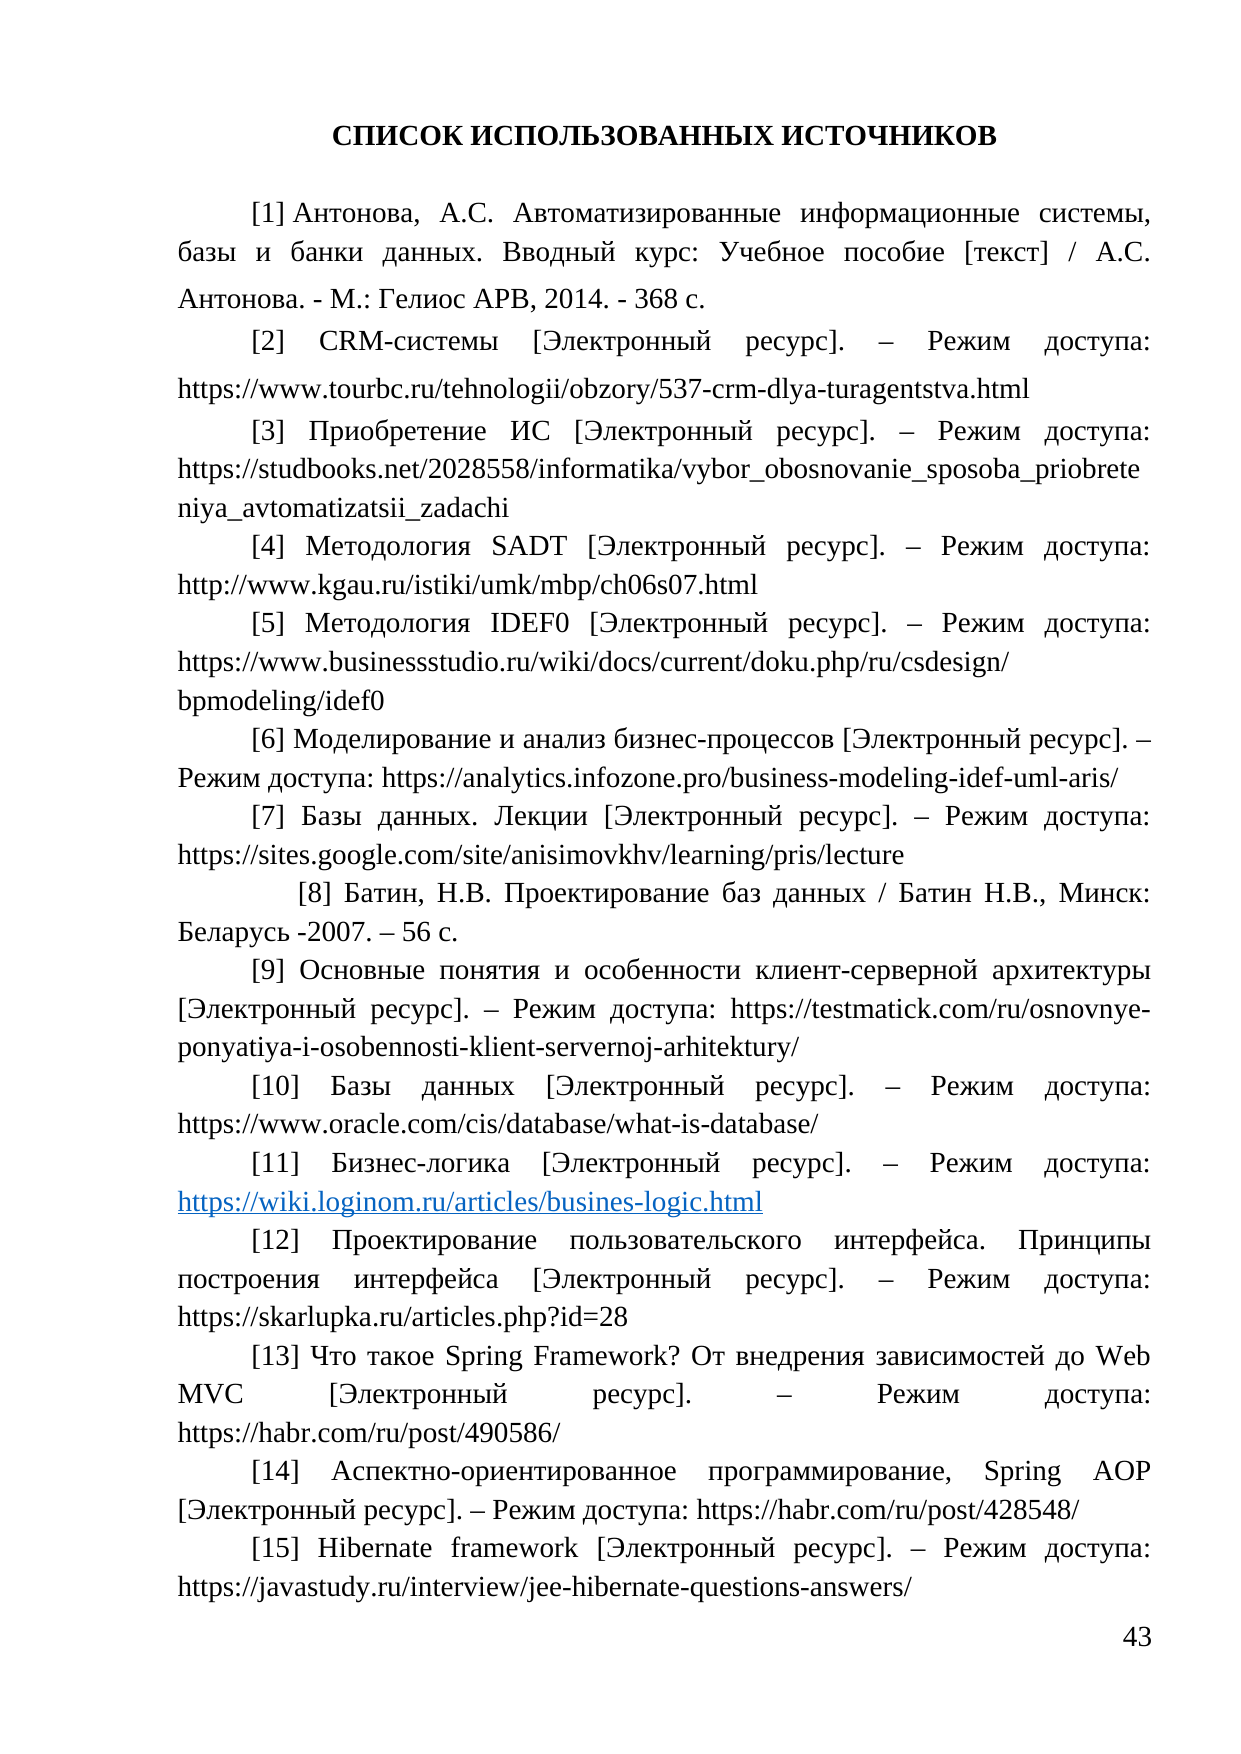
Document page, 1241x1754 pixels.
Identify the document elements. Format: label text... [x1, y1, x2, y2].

text [5] Методология IDEF0 [Электронный ресурс]. – Режим доступа: https://www.businessstudio.ru/wiki/docs/current/doku.php/ru/csdesign/bpmodeling/idef0 [177, 606, 1152, 716]
subtitle СПИСОК ИСПОЛЬЗОВАННЫХ ИСТОЧНИКОВ [177, 118, 1152, 152]
text [3] Приобретение ИС [Электронный ресурс]. – Режим доступа: https://studbooks.net/2028558/informatika/vybor_obosnovanie_sposoba_priobreteniya_avtomatizatsii_zadachi [177, 413, 1152, 523]
text [9] Основные понятия и особенности клиент-серверной архитектуры [Электронный ресурс]. – Режим доступа: https://testmatick.com/ru/osnovnye-ponyatiya-i-osobennosti-klient-servernoj-arhitektury/ [177, 952, 1152, 1063]
text [8] Батин, Н.В. Проектирование баз данных / Батин Н.В., Минск: Беларусь -2007. – 56 с. [177, 875, 1152, 947]
text [7] Базы данных. Лекции [Электронный ресурс]. – Режим доступа: https://sites.google.com/site/anisimovkhv/learning/pris/lecture [177, 798, 1152, 870]
text [15] Hibernate framework [Электронный ресурс]. – Режим доступа: https://javastudy.ru/interview/jee-hibernate-questions-answers/ [177, 1531, 1152, 1603]
text [1] Антонова, А.С. Автоматизированные информационные системы, базы и банки данных. Вводный курс: Учебное пособие [текст] / А.С. Антонова. - М.: Гелиос АРВ, 2014. - 368 с. [177, 195, 1152, 317]
text [6] Моделирование и анализ бизнес-процессов [Электронный ресурс]. – Режим доступа: https://analytics.infozone.pro/business-modeling-idef-uml-aris/ [177, 721, 1152, 793]
text [2] CRM-системы [Электронный ресурс]. – Режим доступа: https://www.tourbc.ru/tehnologii/obzory/537-crm-dlya-turagentstva.html [177, 323, 1152, 406]
text [12] Проектирование пользовательского интерфейса. Принципы построения интерфейса [Электронный ресурс]. – Режим доступа: https://skarlupka.ru/articles.php?id=28 [177, 1222, 1152, 1333]
text [13] Что такое Spring Framework? От внедрения зависимостей до Web MVC [Электронный ресурс]. – Режим доступа: https://habr.com/ru/post/490586/ [177, 1338, 1152, 1448]
text [10] Базы данных [Электронный ресурс]. – Режим доступа: https://www.oracle.com/cis/database/what-is-database/ [177, 1068, 1152, 1140]
text [11] Бизнес-логика [Электронный ресурс]. – Режим доступа: https://wiki.loginom.ru/articles/busines-logic.html [177, 1145, 1152, 1217]
text [4] Методология SADT [Электронный ресурс]. – Режим доступа: http://www.kgau.ru/istiki/umk/mbp/ch06s07.html [177, 528, 1152, 601]
text [14] Аспектно-ориентированное программирование, Spring AOP [Электронный ресурс]. – Режим доступа: https://habr.com/ru/post/428548/ [177, 1453, 1152, 1526]
